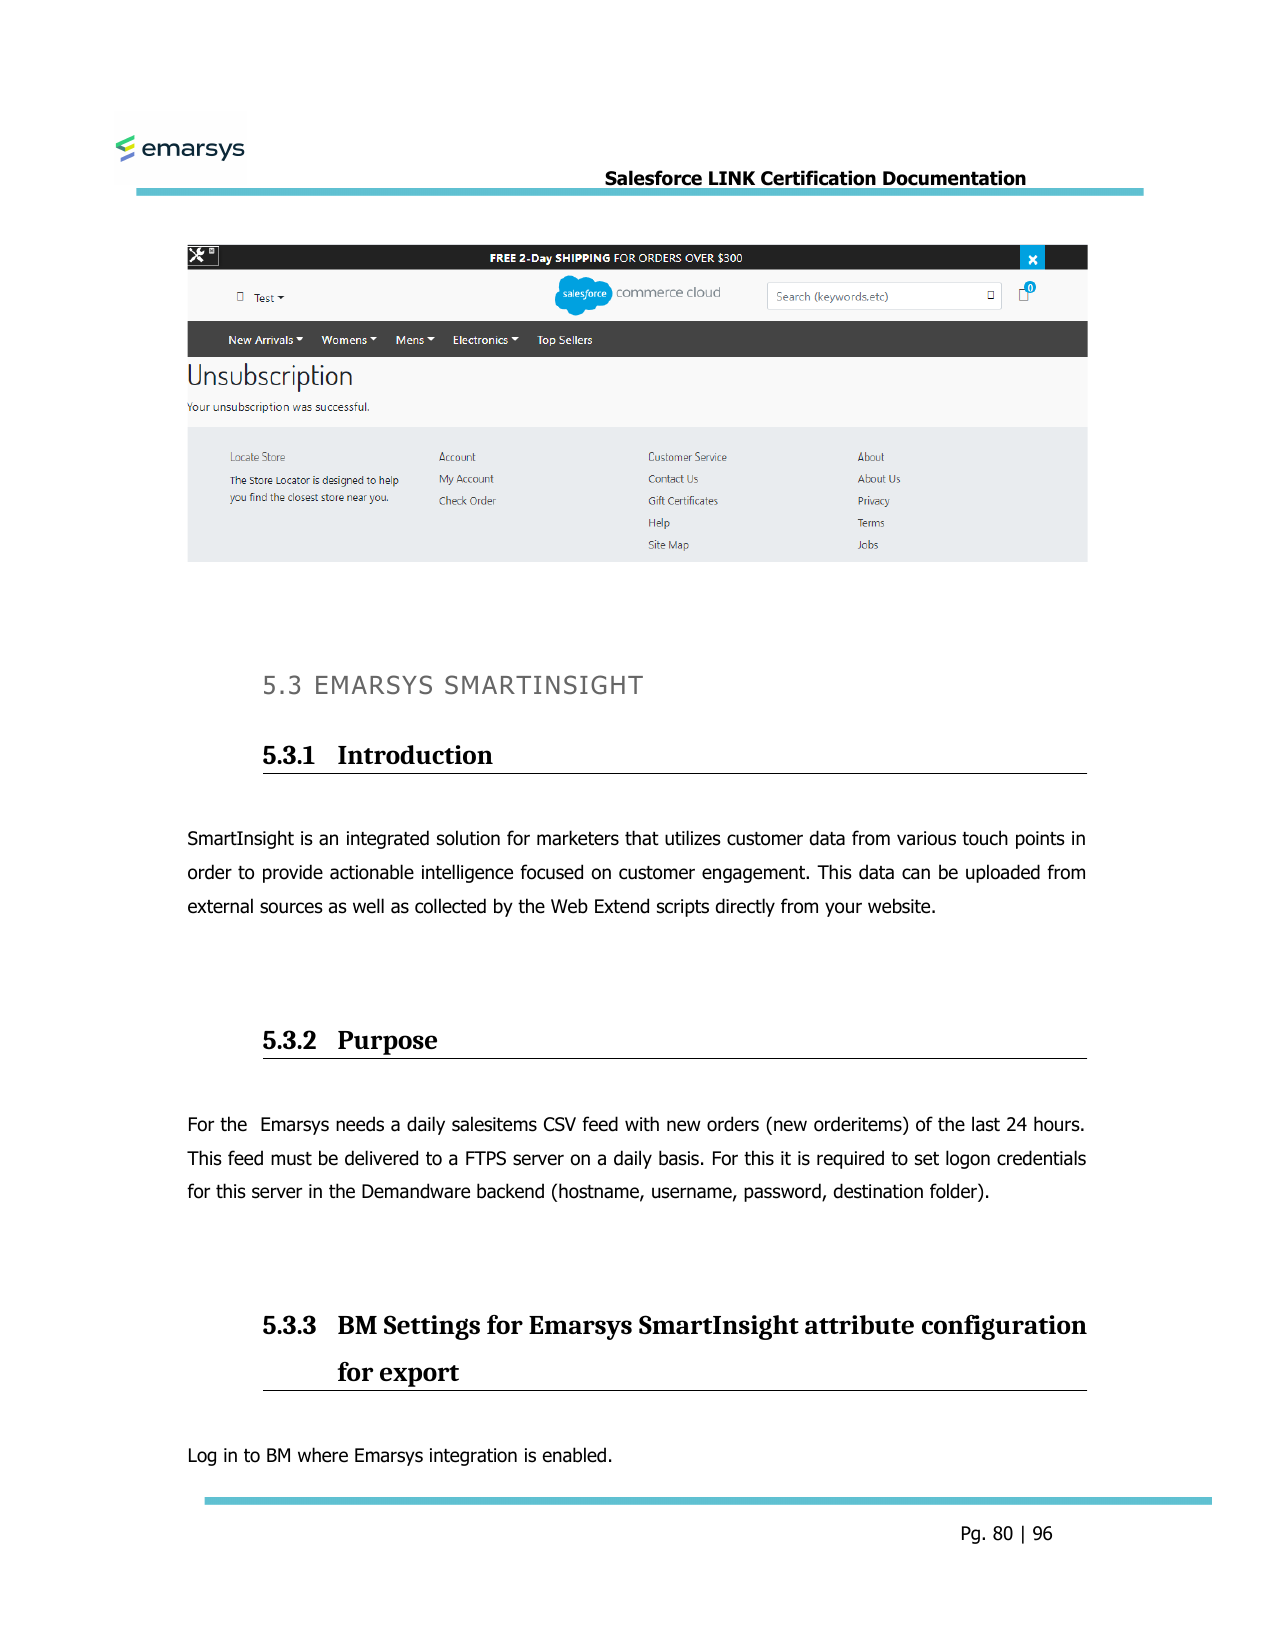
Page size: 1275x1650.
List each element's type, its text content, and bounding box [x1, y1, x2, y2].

text SmartInsight is an integrated solution for marketers that utilizes customer data from various touch points in order to provide actionable intelligence focused on customer engagement. This data can be uploaded from external sources as well as collected by the Web Extend scripts directly from your website. [187, 827, 1087, 917]
subtitle Purpose [262, 1025, 1087, 1059]
text For the Emarsys needs a daily salesitems CSV feed with new orders (new orderitems) of the last 24 hours. This feed must be delivered to a FTPS server on a daily basis. For this it is required to set logon credentials for this server in the Demandware backend (hostname, username, password, destination folder). [187, 1112, 1087, 1203]
text Log in to BM where Emarsys integration is enabled. [187, 1444, 1087, 1467]
subtitle BM Settings for Emarsys SmartInsight attribute configuration for export [262, 1310, 1087, 1391]
picture [113, 111, 247, 185]
picture [136, 188, 1144, 196]
subtitle Introduction [262, 740, 1087, 774]
picture [204, 1497, 1212, 1505]
subtitle Emarsys smartinsight [262, 669, 1087, 700]
picture [187, 243, 1088, 562]
